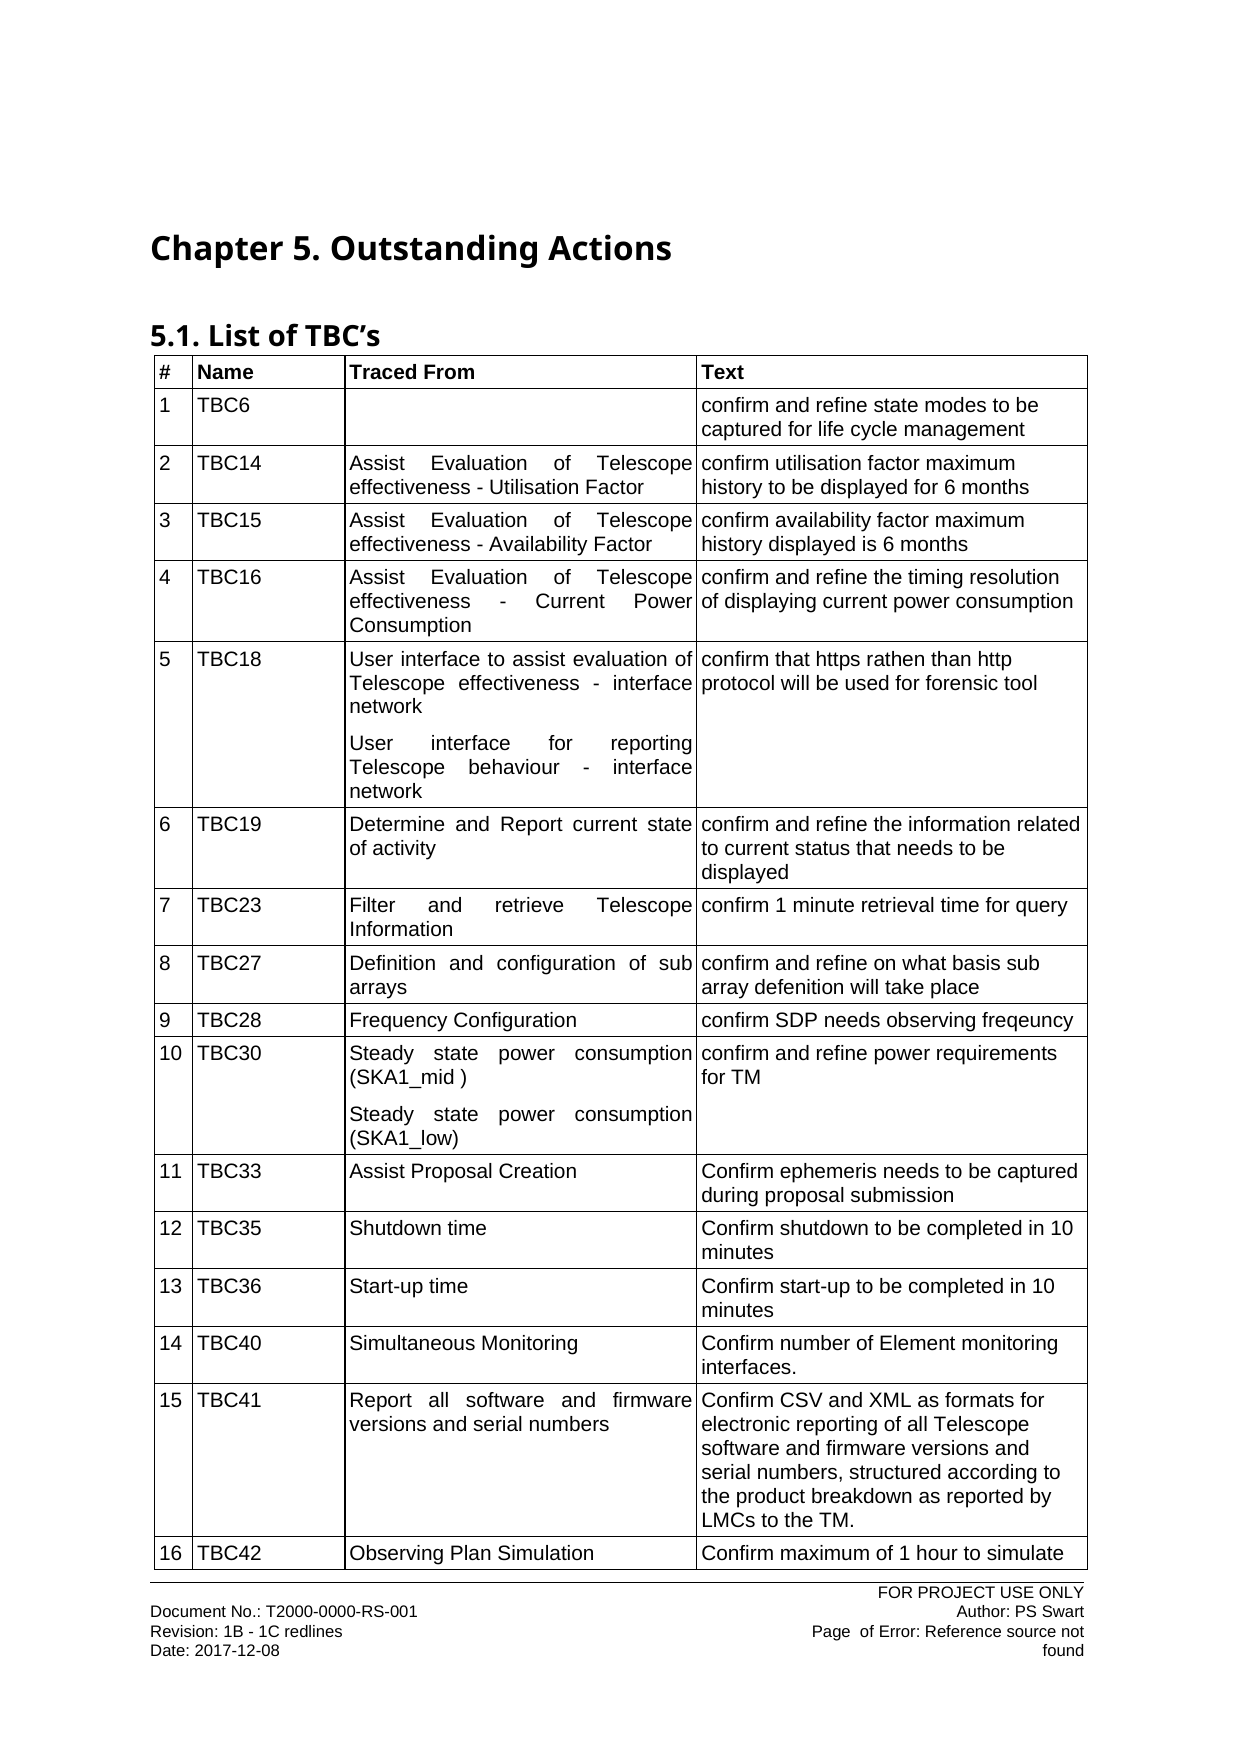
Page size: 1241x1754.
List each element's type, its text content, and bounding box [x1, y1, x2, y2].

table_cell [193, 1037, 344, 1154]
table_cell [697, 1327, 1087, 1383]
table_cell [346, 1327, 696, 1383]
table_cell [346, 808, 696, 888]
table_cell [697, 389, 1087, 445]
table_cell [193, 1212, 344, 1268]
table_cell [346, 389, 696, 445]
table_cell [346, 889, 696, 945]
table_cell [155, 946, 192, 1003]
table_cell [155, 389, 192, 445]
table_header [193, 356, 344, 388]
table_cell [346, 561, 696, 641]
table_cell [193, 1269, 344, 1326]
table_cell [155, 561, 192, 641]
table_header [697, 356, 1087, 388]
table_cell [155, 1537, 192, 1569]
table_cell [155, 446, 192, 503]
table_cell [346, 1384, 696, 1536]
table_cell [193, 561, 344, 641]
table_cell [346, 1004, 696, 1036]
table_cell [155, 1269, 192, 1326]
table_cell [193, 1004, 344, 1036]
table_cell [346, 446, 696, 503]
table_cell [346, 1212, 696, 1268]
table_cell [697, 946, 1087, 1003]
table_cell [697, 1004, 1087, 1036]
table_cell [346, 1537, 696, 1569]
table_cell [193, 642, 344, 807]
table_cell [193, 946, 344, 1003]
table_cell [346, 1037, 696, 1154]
text Chapter 5. Outstanding Actions [150, 225, 1090, 270]
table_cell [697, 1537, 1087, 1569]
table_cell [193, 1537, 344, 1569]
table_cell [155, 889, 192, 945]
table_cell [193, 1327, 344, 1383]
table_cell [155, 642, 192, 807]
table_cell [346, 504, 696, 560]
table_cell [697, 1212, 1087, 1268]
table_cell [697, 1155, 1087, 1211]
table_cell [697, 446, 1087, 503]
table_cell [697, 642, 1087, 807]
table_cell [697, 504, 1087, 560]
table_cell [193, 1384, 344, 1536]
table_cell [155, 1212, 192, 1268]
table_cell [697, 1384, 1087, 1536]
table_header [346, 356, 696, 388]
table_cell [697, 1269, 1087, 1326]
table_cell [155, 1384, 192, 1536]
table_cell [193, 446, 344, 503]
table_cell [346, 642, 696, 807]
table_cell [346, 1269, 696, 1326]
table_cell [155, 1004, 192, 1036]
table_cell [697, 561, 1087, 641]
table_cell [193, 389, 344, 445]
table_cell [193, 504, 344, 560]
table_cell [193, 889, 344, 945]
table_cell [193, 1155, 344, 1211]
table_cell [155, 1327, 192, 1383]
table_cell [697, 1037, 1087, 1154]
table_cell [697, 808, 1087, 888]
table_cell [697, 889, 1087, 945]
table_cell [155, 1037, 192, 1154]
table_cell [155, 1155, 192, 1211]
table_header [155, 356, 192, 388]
text 5.1. List of TBC’s [150, 315, 1090, 355]
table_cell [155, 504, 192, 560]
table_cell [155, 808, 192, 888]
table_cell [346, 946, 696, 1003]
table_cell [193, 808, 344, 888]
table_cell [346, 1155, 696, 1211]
